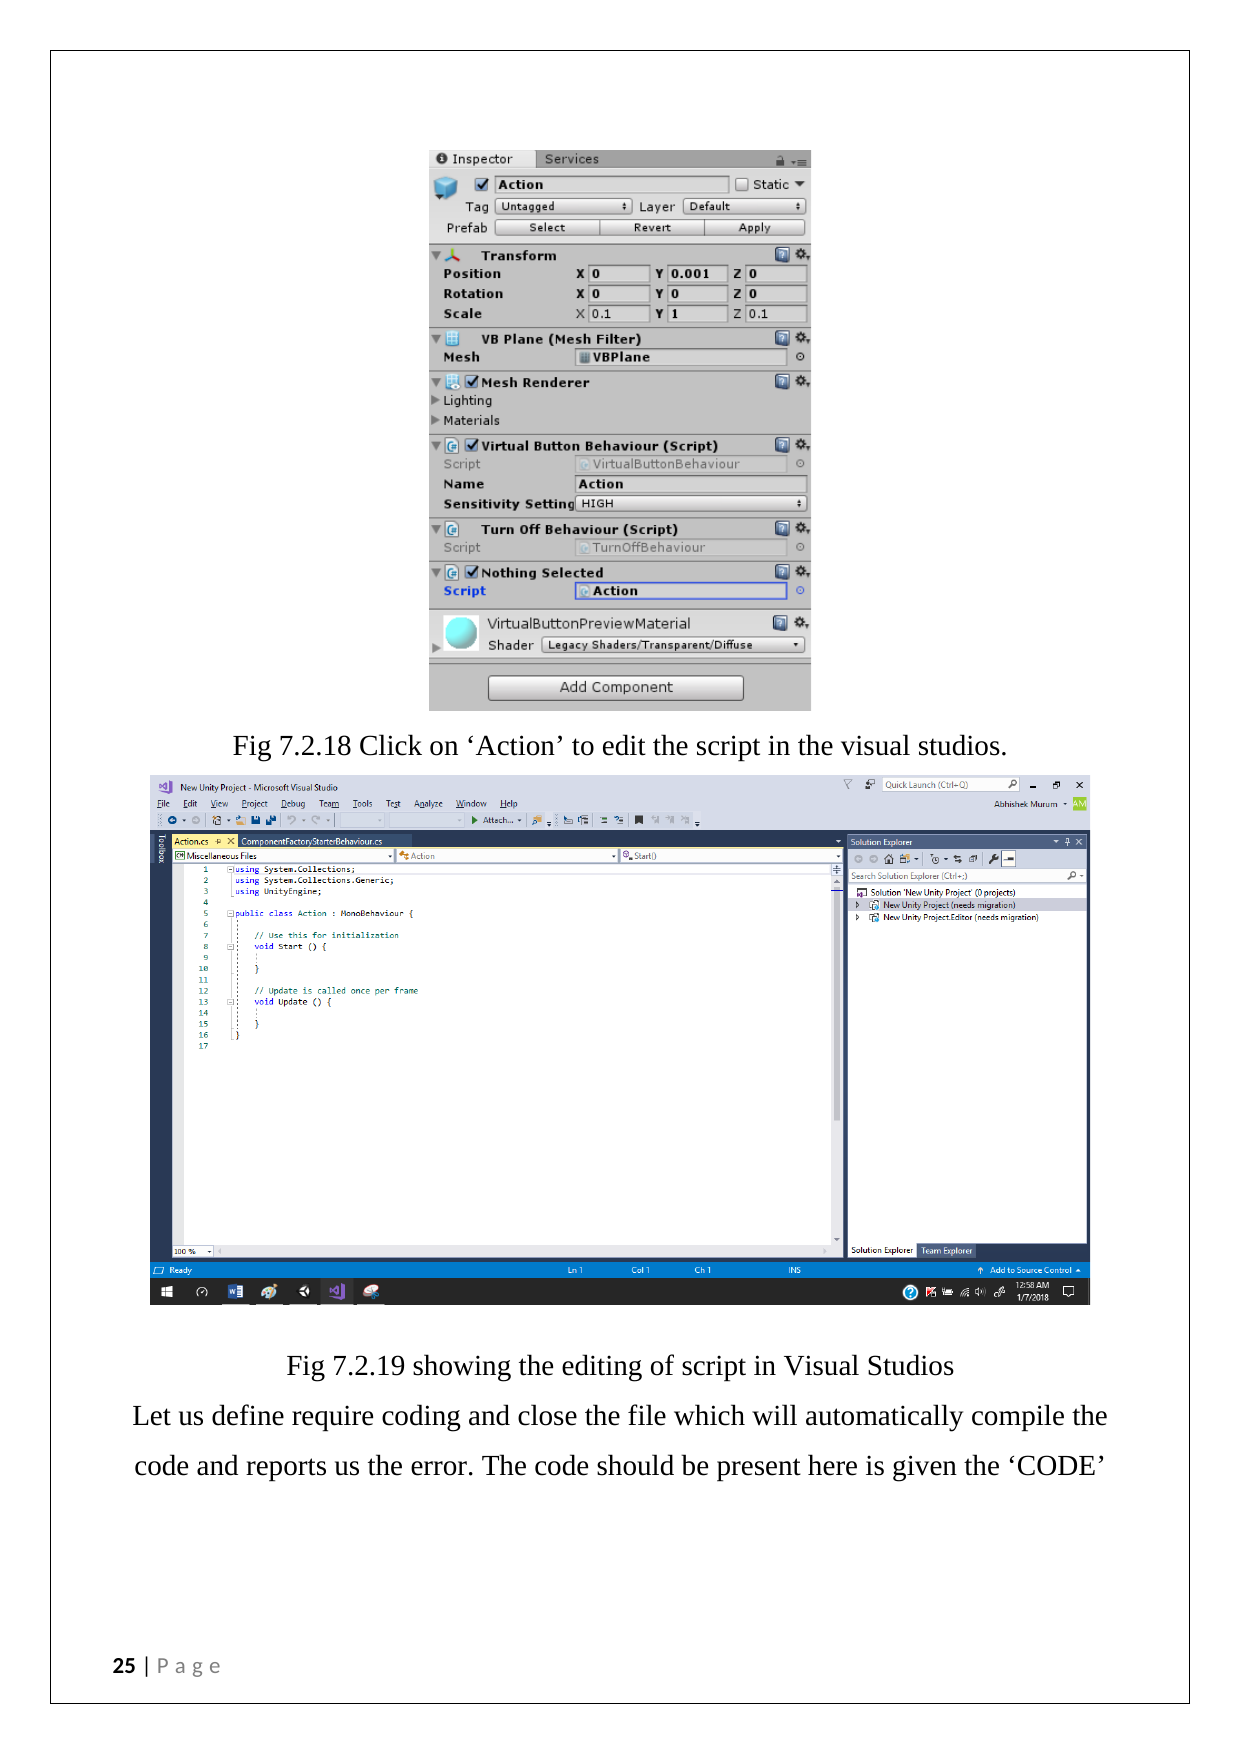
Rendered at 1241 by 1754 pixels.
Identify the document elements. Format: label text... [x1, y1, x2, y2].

picture [429, 150, 812, 711]
picture [150, 775, 1091, 1305]
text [112, 1348, 1128, 1482]
